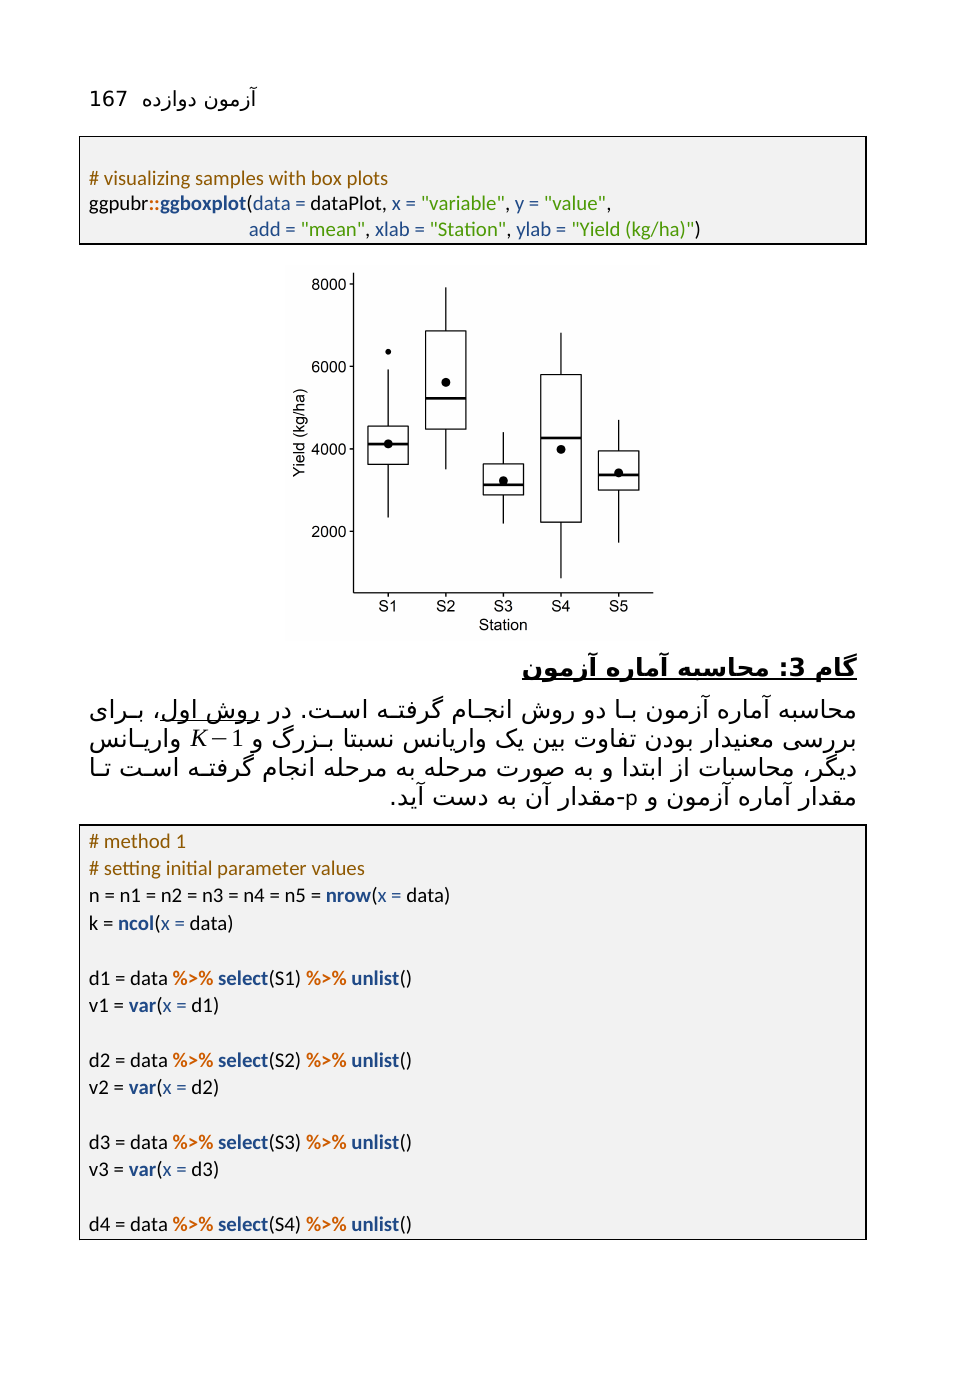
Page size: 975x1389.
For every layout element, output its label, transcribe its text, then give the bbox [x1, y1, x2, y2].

text محاسبه آماره آزمون با دو روش انجام گرفته است. در روش اول، برای بررسی معنی‏دار بودن تفاوت بین یک واریانس نسبتا بزرگ و واریانس دیگر، محاسبات از ابتدا و به صورت مرحله به مرحله انجام گرفته است تا مقدار آماره آزمون و p-مقدار آن به دست آید. [89, 695, 857, 812]
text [80, 826, 865, 1239]
picture [285, 265, 661, 641]
text گام 3: محاسبه آماره آزمون [89, 653, 857, 682]
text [80, 137, 865, 243]
